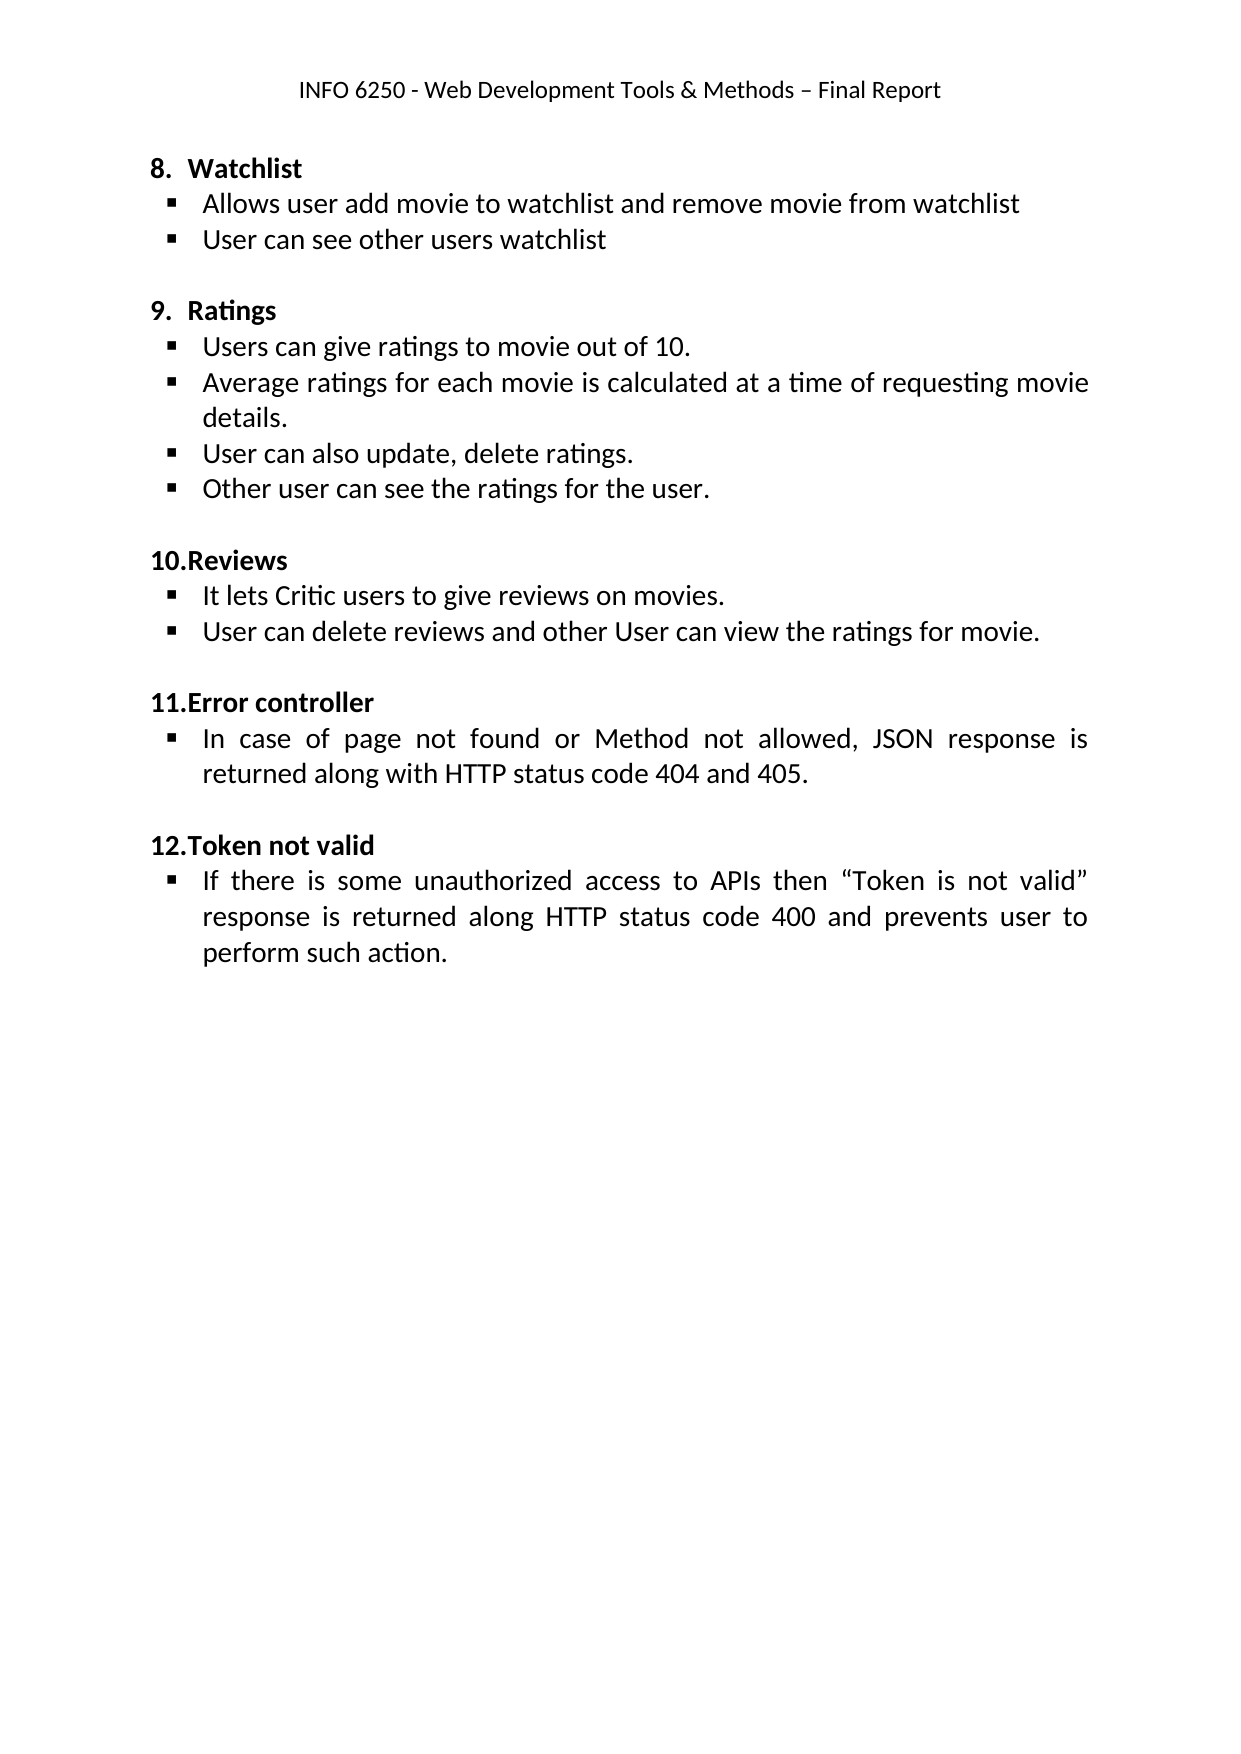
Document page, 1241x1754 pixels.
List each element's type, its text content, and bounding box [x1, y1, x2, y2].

list User can also update, delete ratings. [165, 435, 1090, 471]
list Watchlist [150, 150, 1090, 186]
list Token not valid [150, 827, 1090, 862]
list It lets Critic users to give reviews on movies. [165, 577, 1090, 613]
list Allows user add movie to watchlist and remove movie from watchlist [165, 186, 1090, 221]
list Reviews [150, 542, 1090, 577]
list User can see other users watchlist [165, 221, 1090, 257]
list If there is some unauthorized access to APIs then “Token is not valid” response is returned along HTTP status code 400 and prevents user to perform such action. [165, 862, 1090, 969]
list Ratings [150, 292, 1090, 328]
list Average ratings for each movie is calculated at a time of requesting movie details. [165, 364, 1090, 435]
list In case of page not found or Method not allowed, JSON response is returned along with HTTP status code 404 and 405. [165, 720, 1090, 791]
list Error controller [150, 684, 1090, 720]
list User can delete reviews and other User can view the ratings for movie. [165, 613, 1090, 649]
list Users can give ratings to movie out of 10. [165, 328, 1090, 364]
list Other user can see the ratings for the user. [165, 471, 1090, 506]
